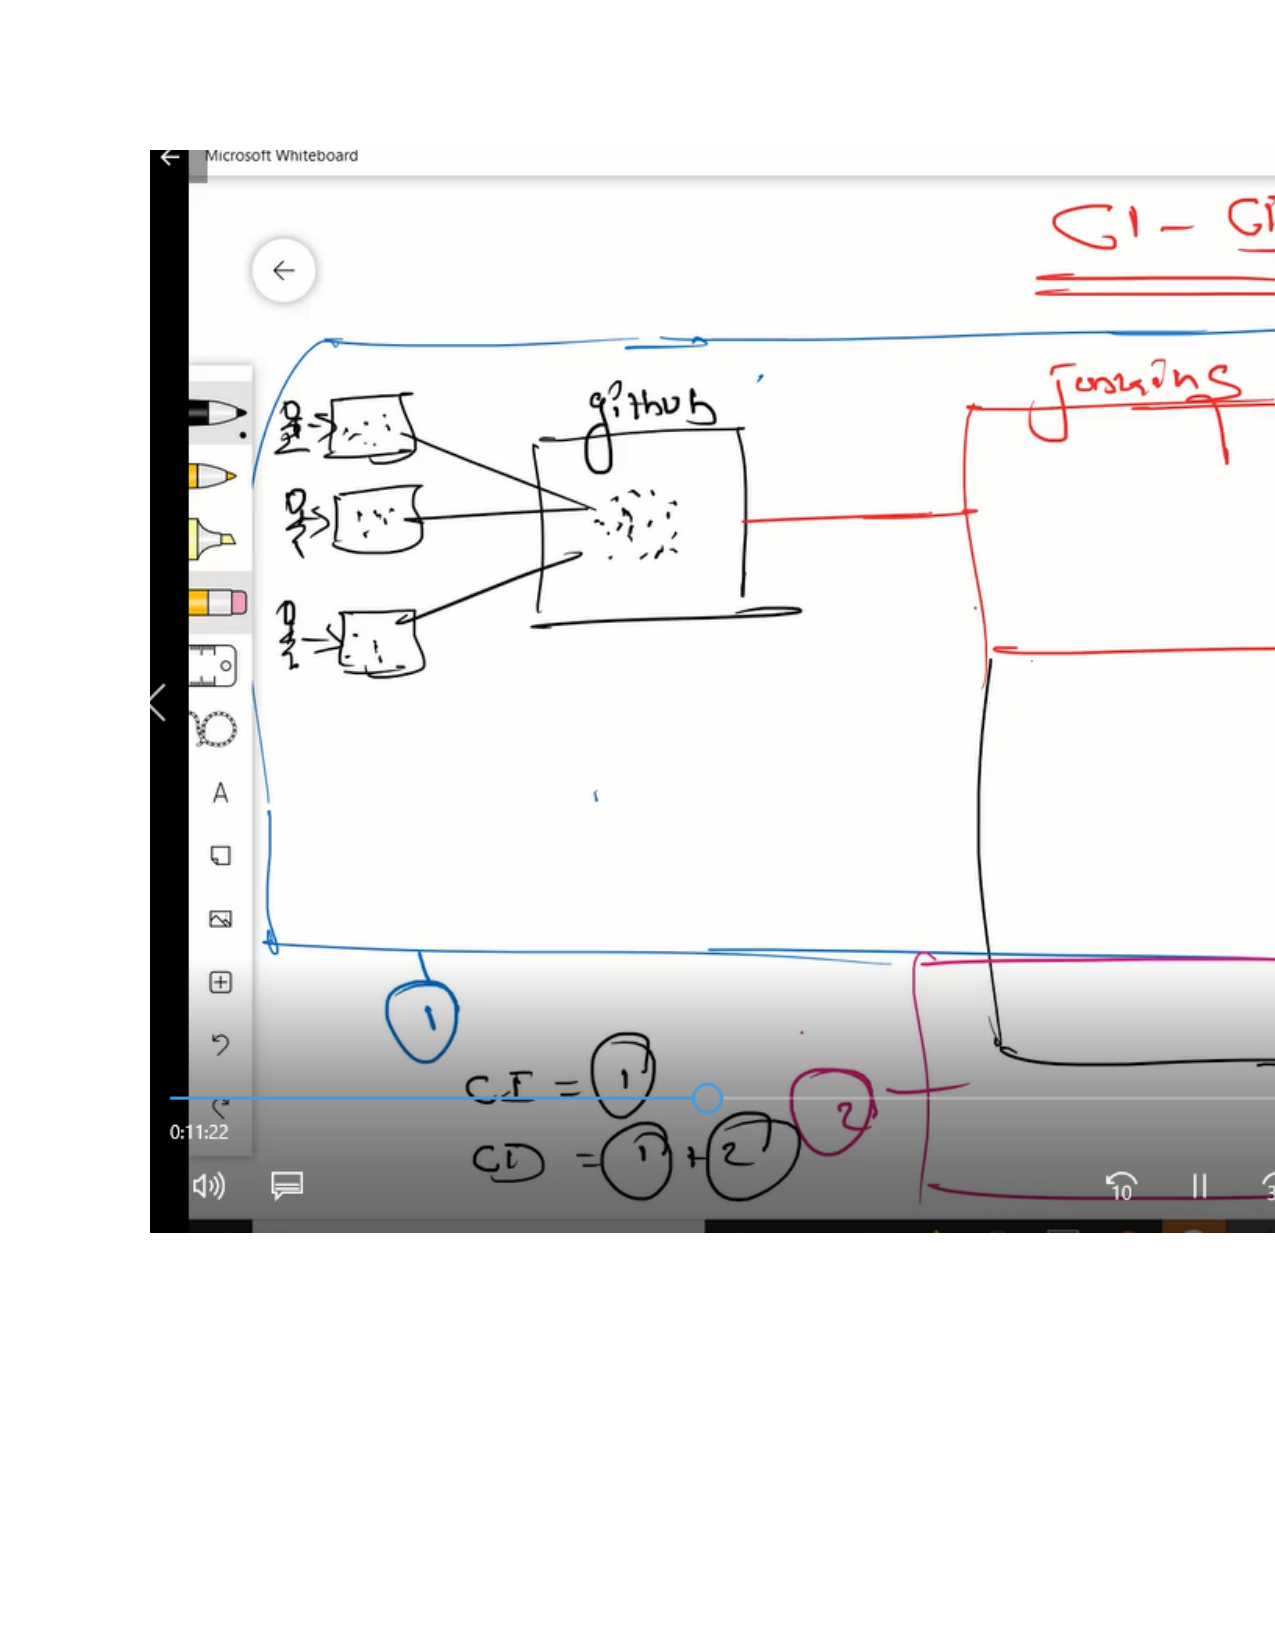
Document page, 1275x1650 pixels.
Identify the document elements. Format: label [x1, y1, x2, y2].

picture [150, 150, 1275, 1233]
